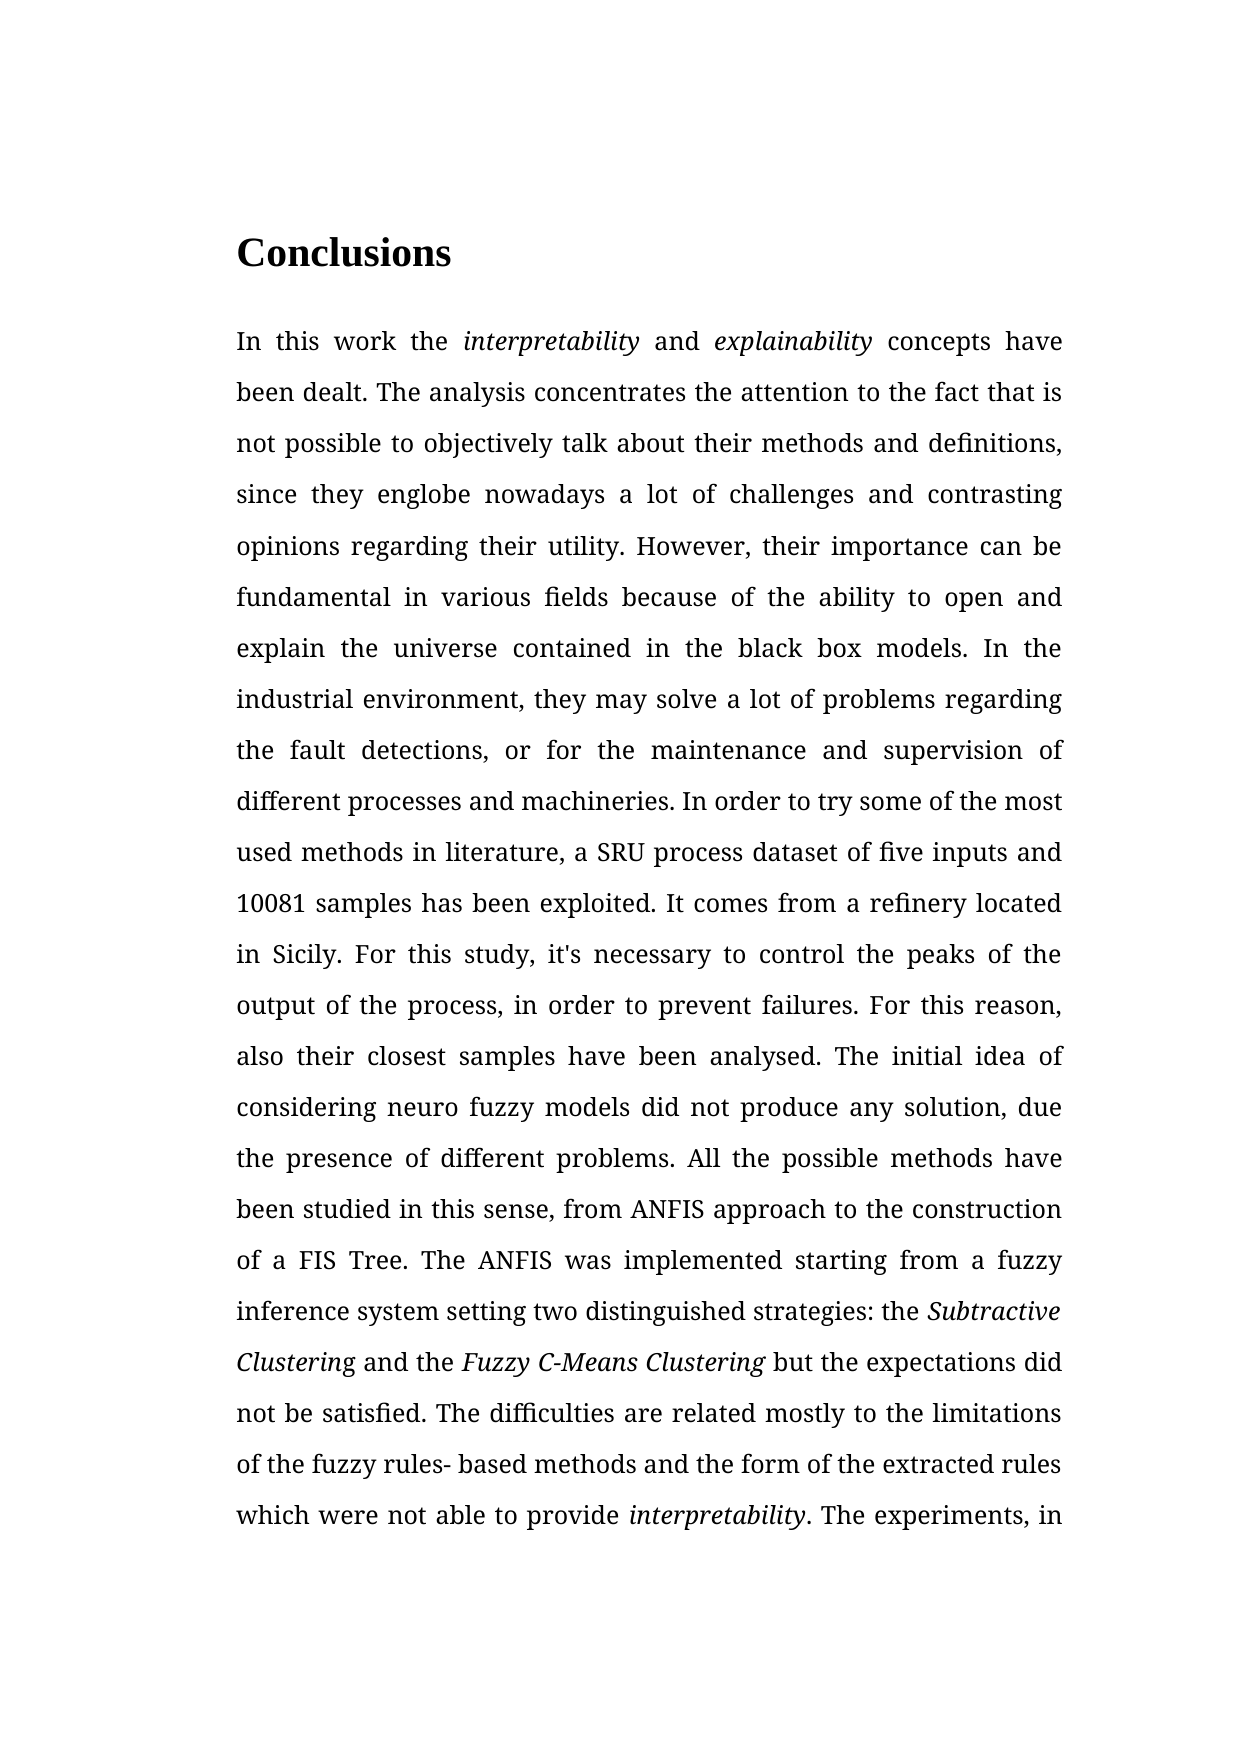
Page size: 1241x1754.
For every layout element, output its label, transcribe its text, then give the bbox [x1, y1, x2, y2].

subtitle Conclusions [236, 227, 1063, 275]
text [236, 324, 1063, 1532]
